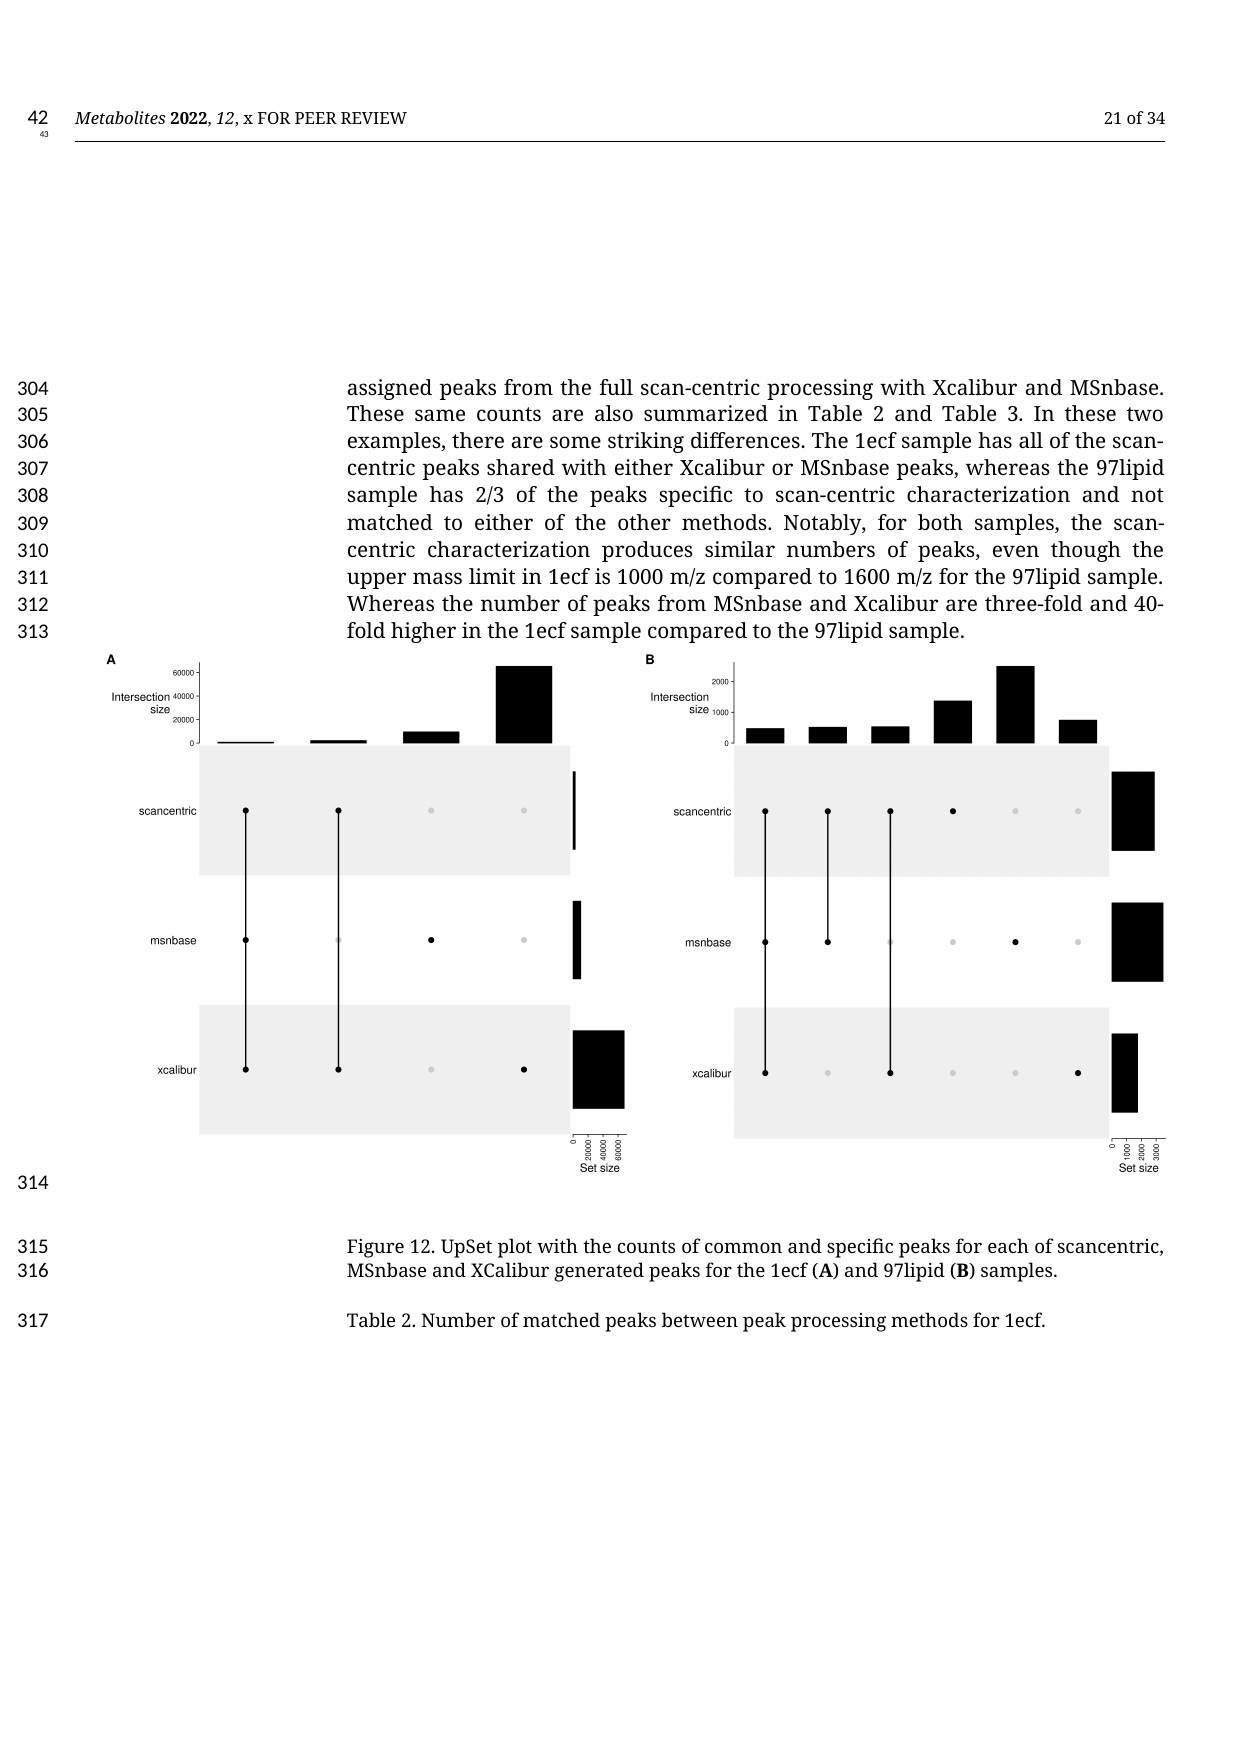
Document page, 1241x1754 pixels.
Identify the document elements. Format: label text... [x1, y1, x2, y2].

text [347, 374, 1165, 644]
text Figure 12. UpSet plot with the counts of common and specific peaks for each of scancentric, MSnbase and XCalibur generated peaks for the 1ecf (A) and 97lipid (B) samples. [347, 1234, 1165, 1283]
picture [93, 644, 1184, 1190]
text Table 2. Number of matched peaks between peak processing methods for 1ecf. [347, 1308, 1165, 1332]
